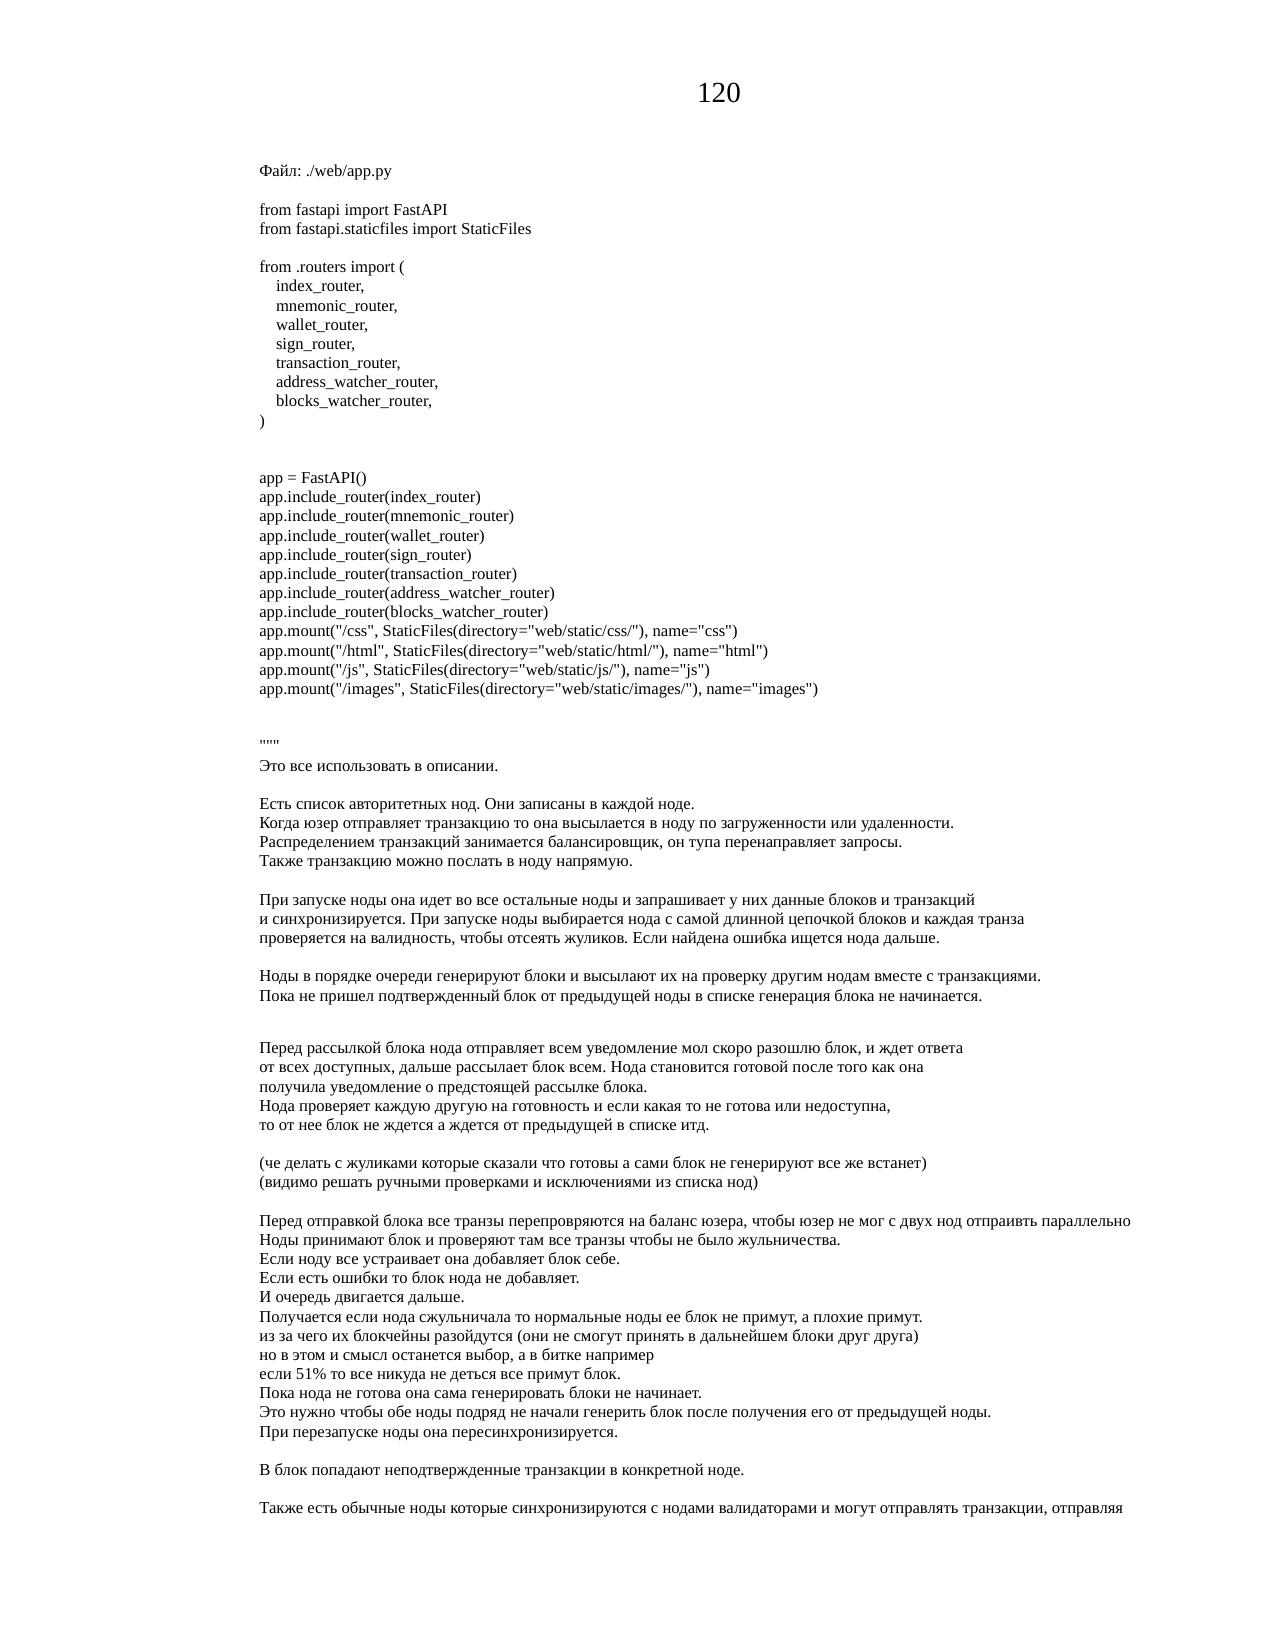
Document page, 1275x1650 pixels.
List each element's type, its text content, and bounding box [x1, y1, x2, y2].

list blocks_watcher_router, [259, 391, 1216, 410]
list ) [259, 410, 1216, 429]
list app.include_router(mnemonic_router) [259, 506, 1216, 525]
list Также есть обычные ноды которые синхронизируются с нодами валидаторами и могут отправлять транзакции, отправляя [259, 1498, 1216, 1517]
list app.include_router(transaction_router) [259, 564, 1216, 583]
list При перезапуске ноды она пересинхронизируется. [259, 1421, 1216, 1441]
list address_watcher_router, [259, 372, 1216, 391]
list Файл: ./web/app.py [259, 161, 1216, 180]
list app.include_router(sign_router) [259, 544, 1216, 564]
list Получается если нода сжульничала то нормальные ноды ее блок не примут, а плохие примут. [259, 1306, 1216, 1326]
list проверяется на валидность, чтобы отсеять жуликов. Если найдена ошибка ищется нода дальше. [259, 928, 1216, 947]
list app.mount("/images", StaticFiles(directory="web/static/images/"), name="images") [259, 679, 1216, 698]
list from fastapi import FastAPI [259, 199, 1216, 219]
list index_router, [259, 276, 1216, 295]
list app.include_router(index_router) [259, 487, 1216, 506]
list Есть список авторитетных нод. Они записаны в каждой ноде. [259, 794, 1216, 813]
list Пока не пришел подтвержденный блок от предыдущей ноды в списке генерация блока не начинается. [259, 985, 1216, 1004]
list Это нужно чтобы обе ноды подряд не начали генерить блок после получения его от предыдущей ноды. [259, 1402, 1216, 1421]
list В блок попадают неподтвержденные транзакции в конкретной ноде. [259, 1460, 1216, 1479]
list Также транзакцию можно послать в ноду напрямую. [259, 851, 1216, 870]
list transaction_router, [259, 353, 1216, 372]
list sign_router, [259, 334, 1216, 353]
list и синхронизируется. При запуске ноды выбирается нода с самой длинной цепочкой блоков и каждая транза [259, 909, 1216, 928]
list Перед рассылкой блока нода отправляет всем уведомление мол скоро разошлю блок, и ждет ответа [259, 1038, 1216, 1057]
list от всех доступных, дальше рассылает блок всем. Нода становится готовой после того как она [259, 1057, 1216, 1076]
list И очередь двигается дальше. [259, 1287, 1216, 1306]
list получила уведомление о предстоящей рассылке блока. [259, 1076, 1216, 1096]
list из за чего их блокчейны разойдутся (они не смогут принять в дальнейшем блоки друг друга) [259, 1326, 1216, 1345]
list wallet_router, [259, 314, 1216, 334]
list Нода проверяет каждую другую на готовность и если какая то не готова или недоступна, [259, 1096, 1216, 1115]
list Это все использовать в описании. [259, 755, 1216, 774]
list mnemonic_router, [259, 295, 1216, 314]
list app.mount("/js", StaticFiles(directory="web/static/js/"), name="js") [259, 659, 1216, 679]
list app.include_router(address_watcher_router) [259, 583, 1216, 602]
list Пока нода не готова она сама генерировать блоки не начинает. [259, 1383, 1216, 1402]
list если 51% то все никуда не деться все примут блок. [259, 1364, 1216, 1383]
list (че делать с жуликами которые сказали что готовы а сами блок не генерируют все же встанет) [259, 1153, 1216, 1172]
list from fastapi.staticfiles import StaticFiles [259, 219, 1216, 238]
list """ [259, 736, 1216, 755]
list Ноды принимают блок и проверяют там все транзы чтобы не было жульничества. [259, 1230, 1216, 1249]
list но в этом и смысл останется выбор, а в битке например [259, 1345, 1216, 1364]
list Ноды в порядке очереди генерируют блоки и высылают их на проверку другим нодам вместе с транзакциями. [259, 966, 1216, 985]
list Перед отправкой блока все транзы перепровряются на баланс юзера, чтобы юзер не мог с двух нод отпраивть параллельно [259, 1211, 1216, 1230]
list Если ноду все устраивает она добавляет блок себе. [259, 1249, 1216, 1268]
list app.mount("/html", StaticFiles(directory="web/static/html/"), name="html") [259, 640, 1216, 659]
list Если есть ошибки то блок нода не добавляет. [259, 1268, 1216, 1287]
list app = FastAPI() [259, 468, 1216, 487]
list Распределением транзакций занимается балансировщик, он тупа перенаправляет запросы. [259, 832, 1216, 851]
list app.mount("/css", StaticFiles(directory="web/static/css/"), name="css") [259, 621, 1216, 640]
list Когда юзер отправляет транзакцию то она высылается в ноду по загруженности или удаленности. [259, 813, 1216, 832]
list (видимо решать ручными проверками и исключениями из списка нод) [259, 1172, 1216, 1191]
list app.include_router(wallet_router) [259, 525, 1216, 544]
list При запуске ноды она идет во все остальные ноды и запрашивает у них данные блоков и транзакций [259, 889, 1216, 909]
list app.include_router(blocks_watcher_router) [259, 602, 1216, 621]
list from .routers import ( [259, 257, 1216, 276]
list то от нее блок не ждется а ждется от предыдущей в списке итд. [259, 1115, 1216, 1134]
